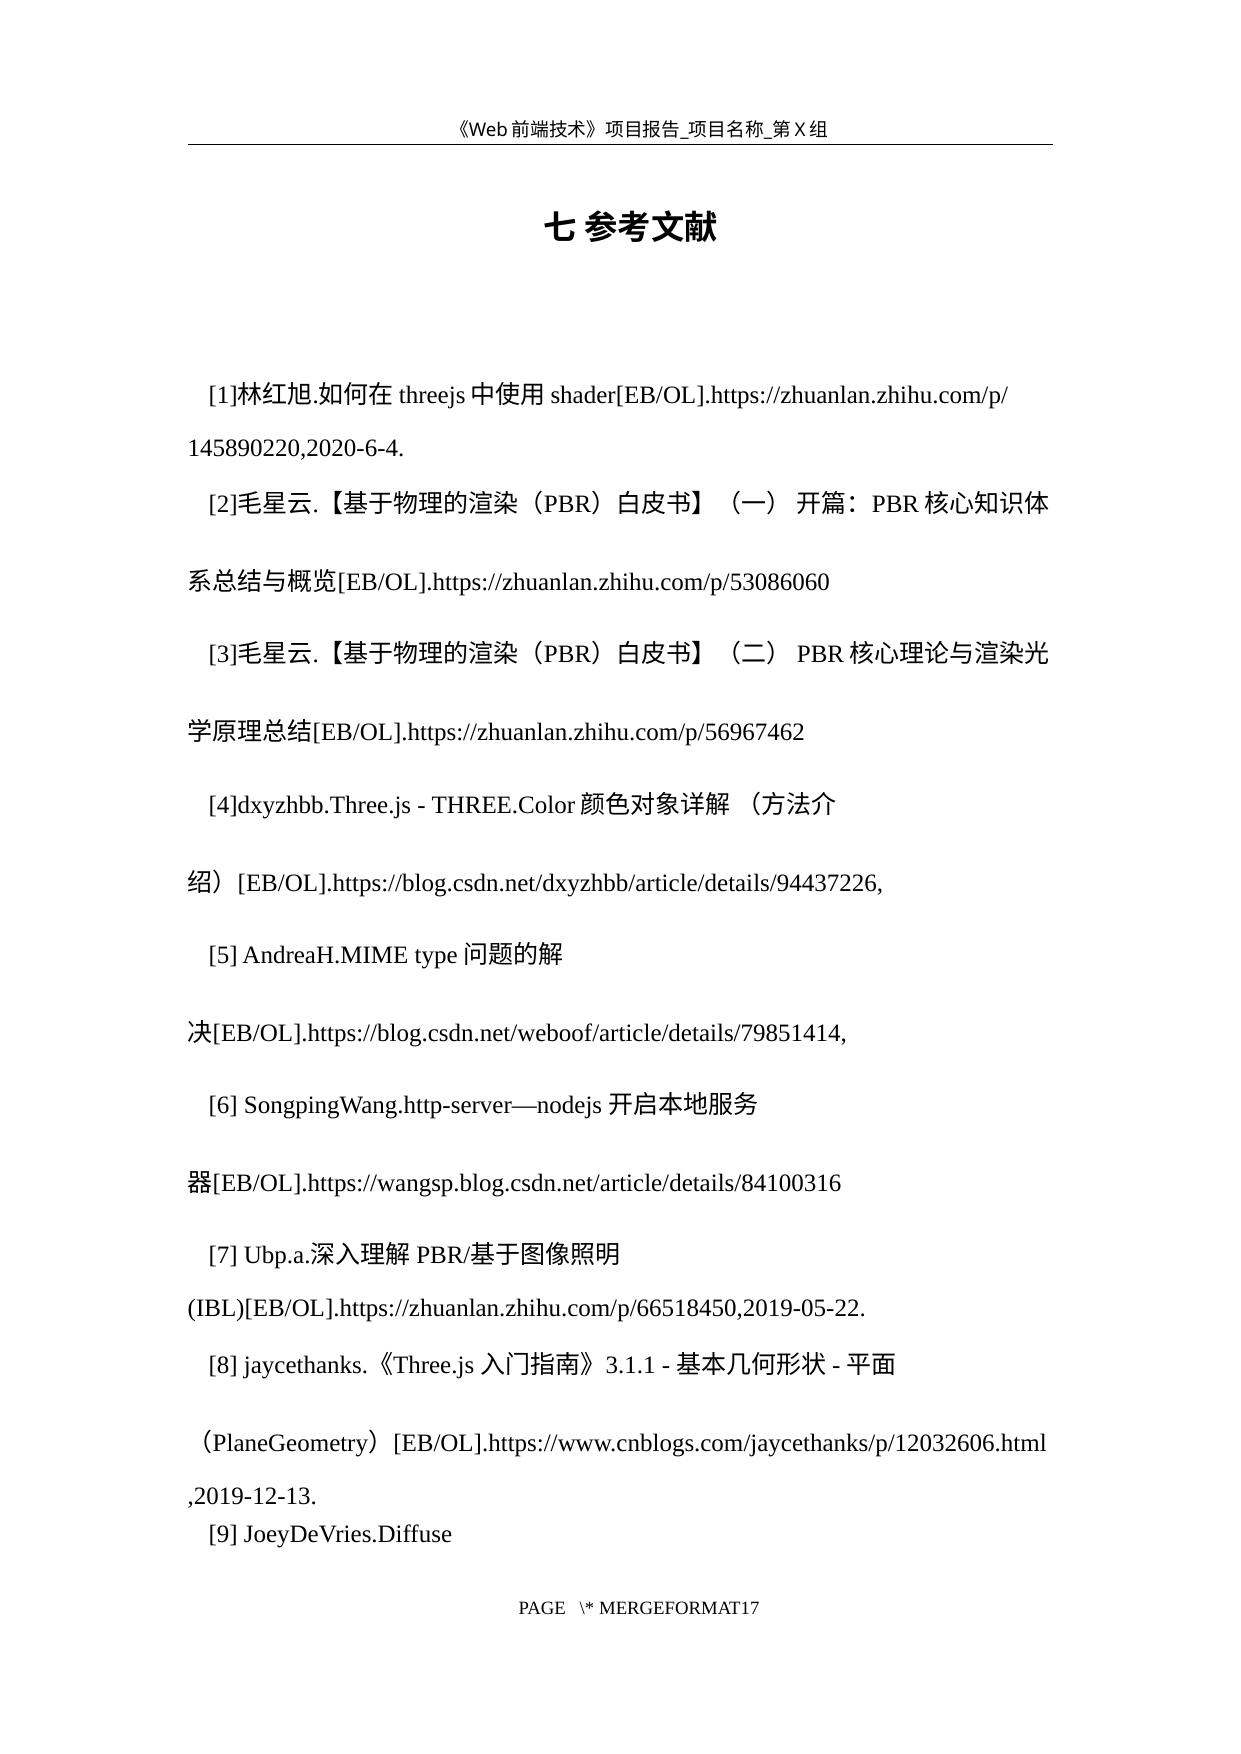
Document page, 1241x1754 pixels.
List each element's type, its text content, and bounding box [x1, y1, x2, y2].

text [7] Ubp.a.深入理解 PBR/基于图像照明 (IBL)[EB/OL].https://zhuanlan.zhihu.com/p/66518450,2019-05-22. [187, 1220, 1053, 1324]
text [8] jaycethanks.《Three.js 入门指南》3.1.1 - 基本几何形状 - 平面（PlaneGeometry）[EB/OL].https://www.cnblogs.com/jaycethanks/p/12032606.html,2019-12-13. [187, 1330, 1053, 1512]
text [187, 1517, 1053, 1550]
text [2]毛星云.【基于物理的渲染（PBR）白皮书】（一） 开篇：PBR核心知识体系总结与概览[EB/OL].https://zhuanlan.zhihu.com/p/53086060 [187, 469, 1053, 612]
text [4]dxyzhbb.Three.js - THREE.Color颜色对象详解 （方法介绍）[EB/OL].https://blog.csdn.net/dxyzhbb/article/details/94437226, [187, 770, 1053, 913]
text [6] SongpingWang.http-server—nodejs 开启本地服务器[EB/OL].https://wangsp.blog.csdn.net/article/details/84100316 [187, 1070, 1053, 1213]
text [3]毛星云.【基于物理的渲染（PBR）白皮书】（二） PBR核心理论与渲染光学原理总结[EB/OL].https://zhuanlan.zhihu.com/p/56967462 [187, 619, 1053, 762]
subtitle 七 参考文献 [187, 192, 1053, 257]
text [5] AndreaH.MIME type 问题的解决[EB/OL].https://blog.csdn.net/weboof/article/details/79851414, [187, 920, 1053, 1063]
text [1]林红旭.如何在threejs中使用shader[EB/OL].https://zhuanlan.zhihu.com/p/145890220,2020-6-4. [187, 360, 1053, 464]
